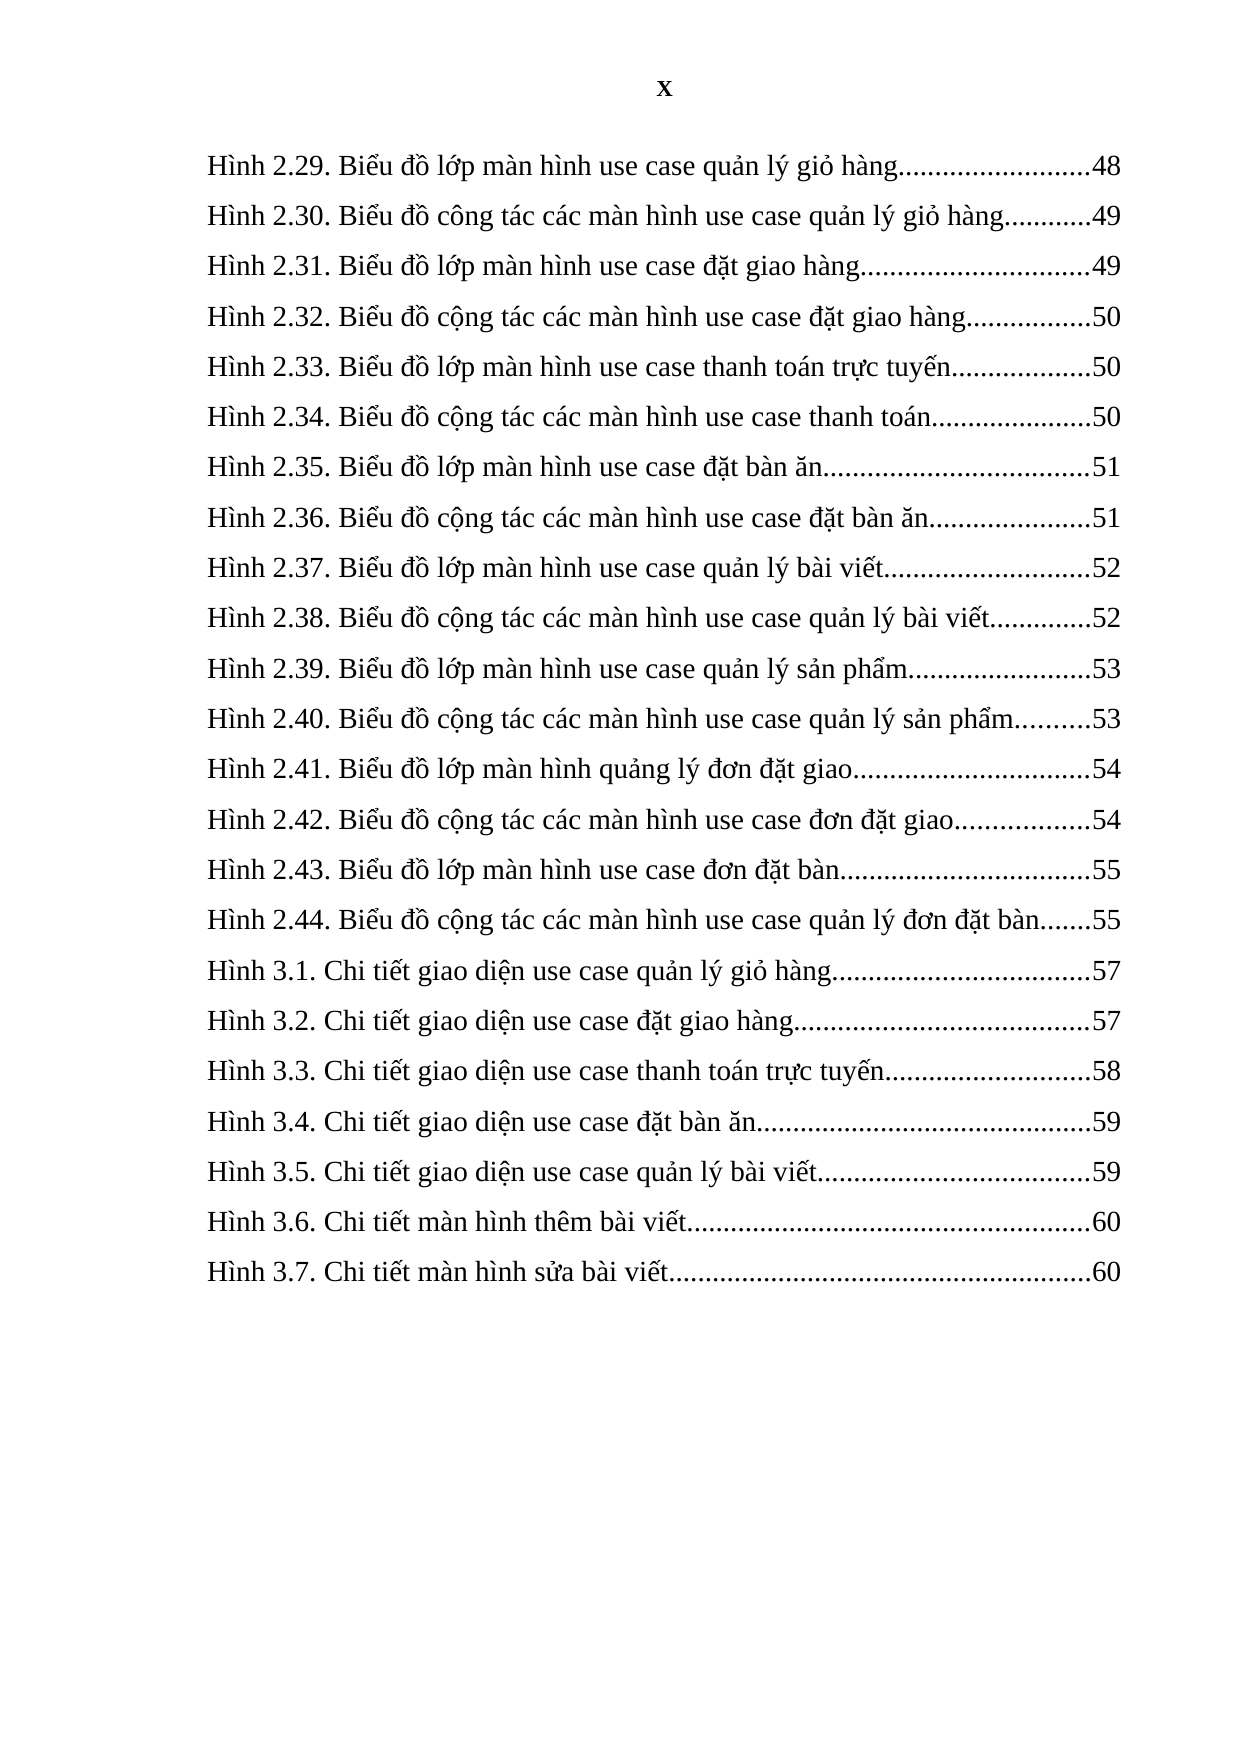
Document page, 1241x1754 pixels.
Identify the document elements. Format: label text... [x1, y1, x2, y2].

text Hình 2.42. Biểu đồ cộng tác các màn hình use case đơn đặt giao 54 [207, 802, 1122, 835]
text Hình 2.37. Biểu đồ lớp màn hình use case quản lý bài viết 52 [207, 550, 1122, 584]
text Hình 2.34. Biểu đồ cộng tác các màn hình use case thanh toán 50 [207, 399, 1122, 433]
text Hình 2.31. Biểu đồ lớp màn hình use case đặt giao hàng 49 [207, 248, 1122, 282]
text Hình 3.2. Chi tiết giao diện use case đặt giao hàng 57 [207, 1003, 1122, 1037]
text Hình 3.1. Chi tiết giao diện use case quản lý giỏ hàng 57 [207, 953, 1122, 986]
text Hình 2.33. Biểu đồ lớp màn hình use case thanh toán trực tuyến 50 [207, 349, 1122, 382]
text Hình 2.40. Biểu đồ cộng tác các màn hình use case quản lý sản phẩm 53 [207, 701, 1122, 735]
text Hình 2.29. Biểu đồ lớp màn hình use case quản lý giỏ hàng 48 [207, 148, 1122, 181]
text Hình 2.44. Biểu đồ cộng tác các màn hình use case quản lý đơn đặt bàn 55 [207, 902, 1122, 936]
text Hình 3.3. Chi tiết giao diện use case thanh toán trực tuyến 58 [207, 1053, 1122, 1087]
text Hình 3.5. Chi tiết giao diện use case quản lý bài viết 59 [207, 1154, 1122, 1187]
text Hình 2.43. Biểu đồ lớp màn hình use case đơn đặt bàn 55 [207, 852, 1122, 886]
text Hình 2.41. Biểu đồ lớp màn hình quảng lý đơn đặt giao 54 [207, 751, 1122, 785]
text Hình 2.35. Biểu đồ lớp màn hình use case đặt bàn ăn 51 [207, 449, 1122, 483]
text Hình 2.39. Biểu đồ lớp màn hình use case quản lý sản phẩm 53 [207, 651, 1122, 684]
text Hình 2.36. Biểu đồ cộng tác các màn hình use case đặt bàn ăn 51 [207, 500, 1122, 533]
text Hình 2.32. Biểu đồ cộng tác các màn hình use case đặt giao hàng 50 [207, 299, 1122, 332]
text Hình 3.7. Chi tiết màn hình sửa bài viết 60 [207, 1254, 1122, 1288]
text Hình 3.6. Chi tiết màn hình thêm bài viết 60 [207, 1204, 1122, 1238]
text Hình 2.30. Biểu đồ công tác các màn hình use case quản lý giỏ hàng 49 [207, 198, 1122, 232]
text Hình 3.4. Chi tiết giao diện use case đặt bàn ăn 59 [207, 1104, 1122, 1137]
text Hình 2.38. Biểu đồ cộng tác các màn hình use case quản lý bài viết 52 [207, 601, 1122, 634]
